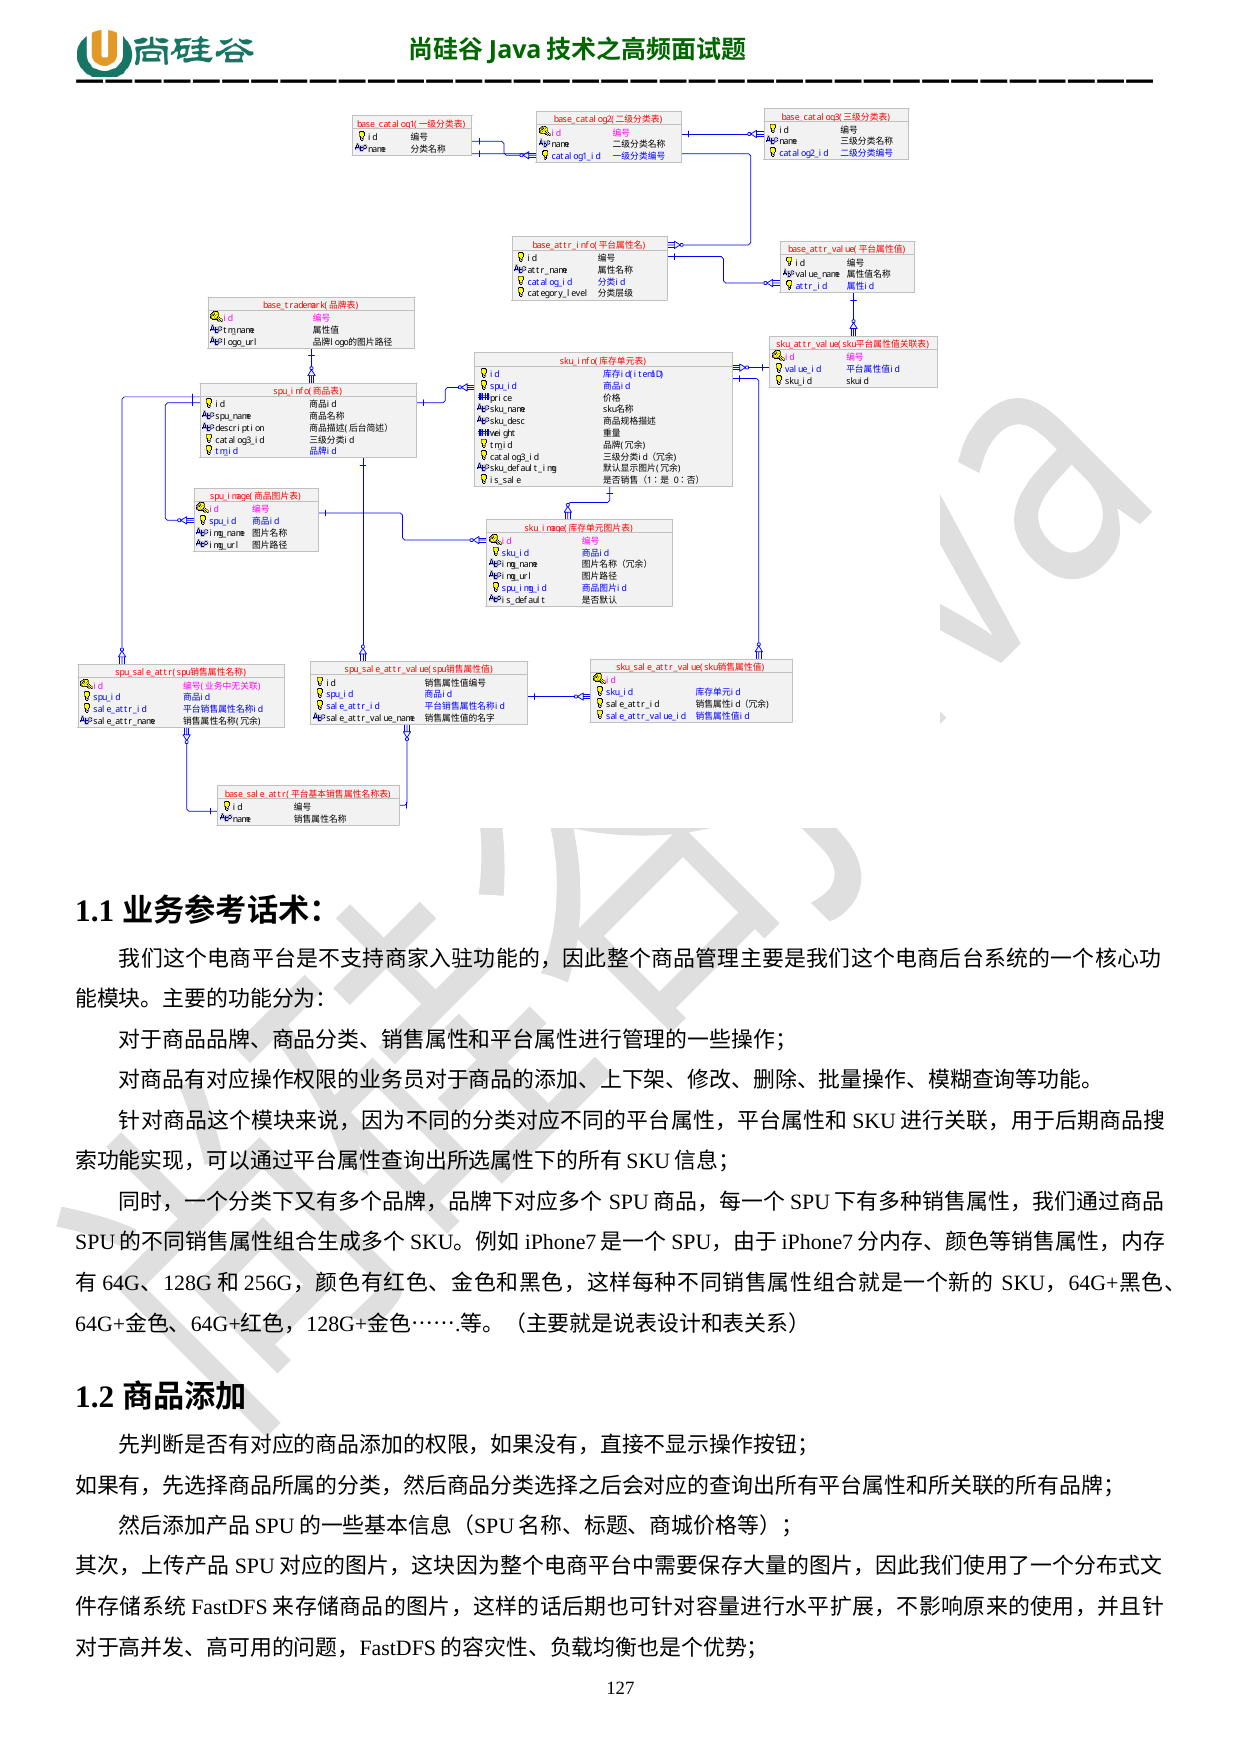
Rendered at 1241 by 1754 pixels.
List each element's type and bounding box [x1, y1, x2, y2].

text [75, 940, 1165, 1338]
picture [75, 29, 253, 77]
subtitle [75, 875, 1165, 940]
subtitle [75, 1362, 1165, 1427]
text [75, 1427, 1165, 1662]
